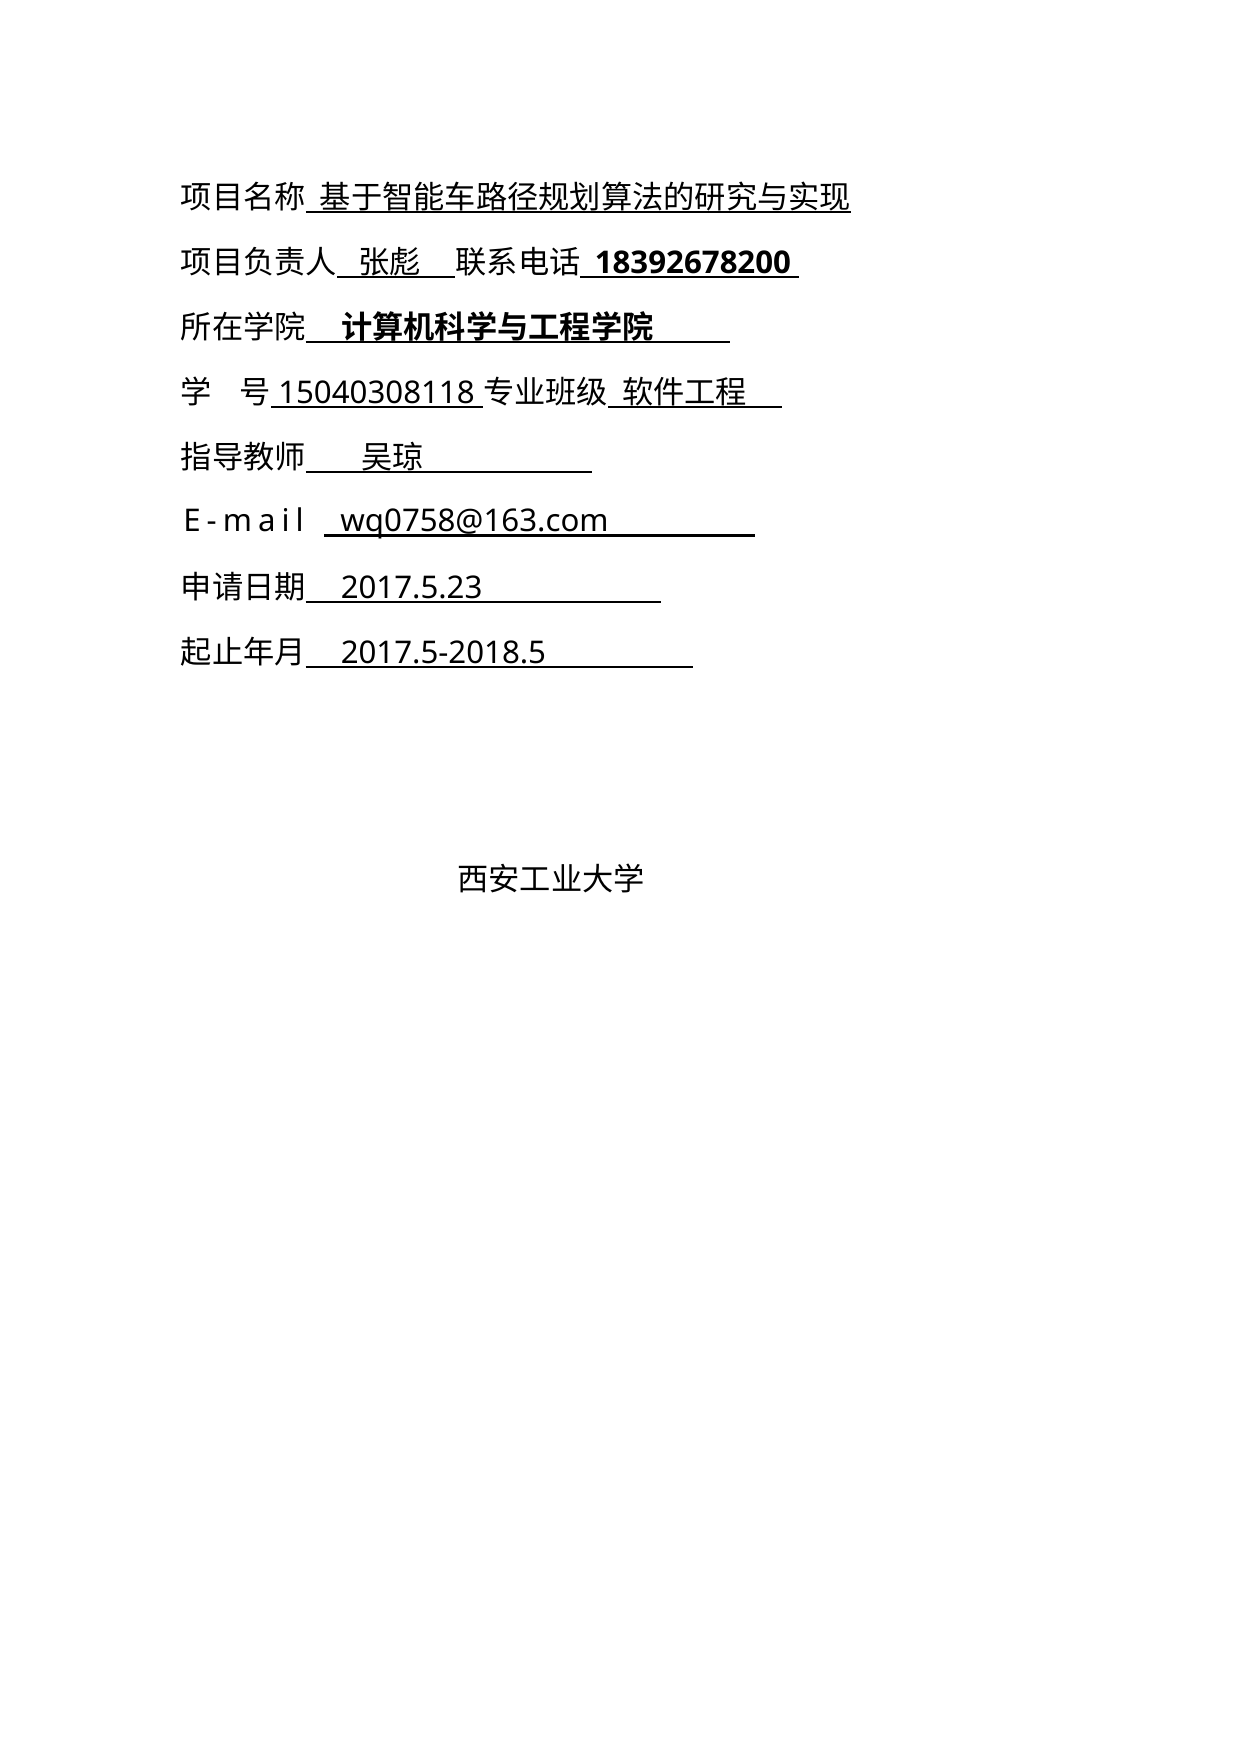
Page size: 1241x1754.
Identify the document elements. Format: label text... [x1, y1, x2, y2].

text 申请日期 2017.5.23 [118, 552, 1122, 617]
text 所在学院 计算机科学与工程学院 [118, 292, 1122, 357]
text E-mail wq0758@163.com [118, 487, 1122, 552]
text 学 号 15040308118 专业班级 软件工程 [118, 357, 1122, 422]
text 西安工业大学 [118, 844, 1122, 909]
text 指导教师 吴琼 [118, 422, 1122, 487]
text 项目负责人 张彪 联系电话 18392678200 [118, 227, 1122, 292]
text 项目名称 基于智能车路径规划算法的研究与实现 [118, 162, 1122, 227]
text 起止年月 2017.5-2018.5 [118, 617, 1122, 682]
